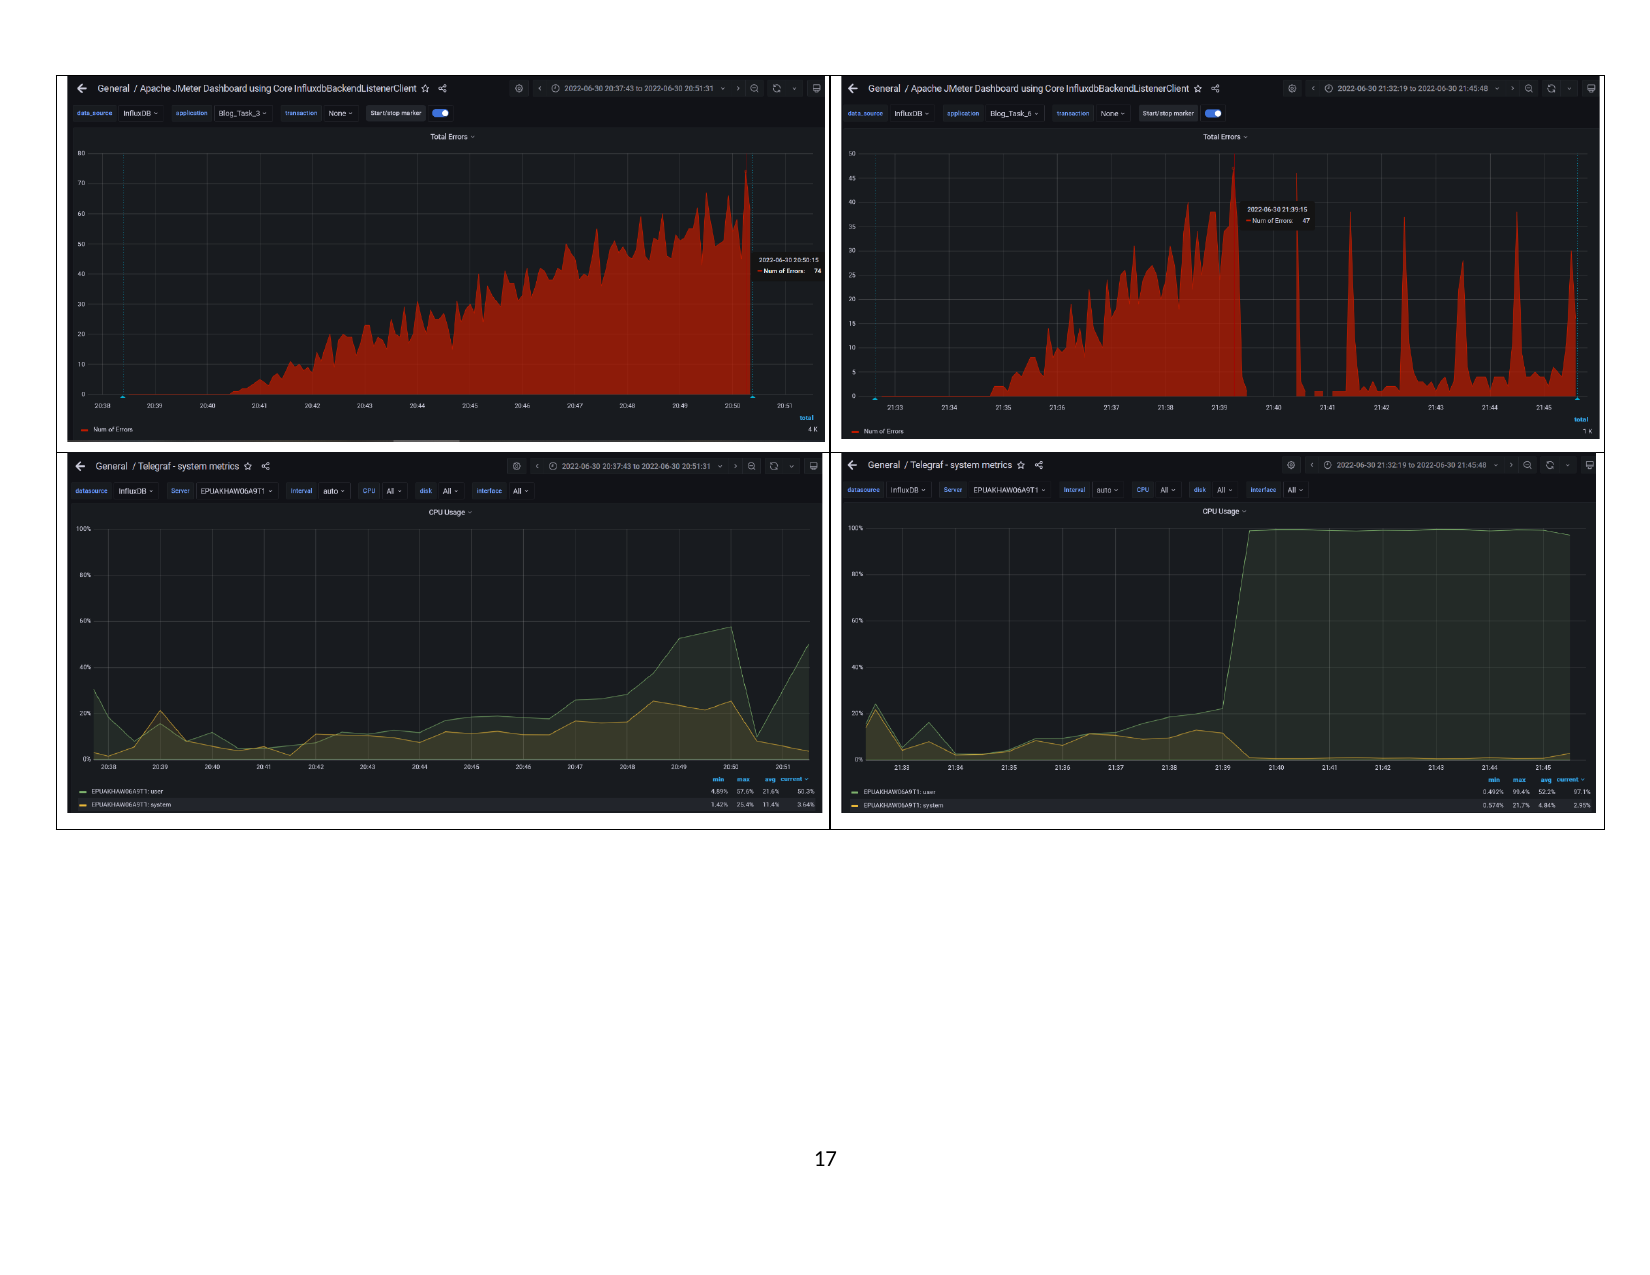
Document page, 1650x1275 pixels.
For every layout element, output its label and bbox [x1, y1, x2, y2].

picture [841, 452, 1596, 813]
table_cell [831, 76, 1604, 452]
table_cell [831, 453, 1604, 828]
picture [67, 452, 823, 813]
picture [67, 76, 825, 442]
table_cell [57, 453, 829, 828]
table_cell [57, 76, 829, 452]
picture [841, 76, 1600, 439]
